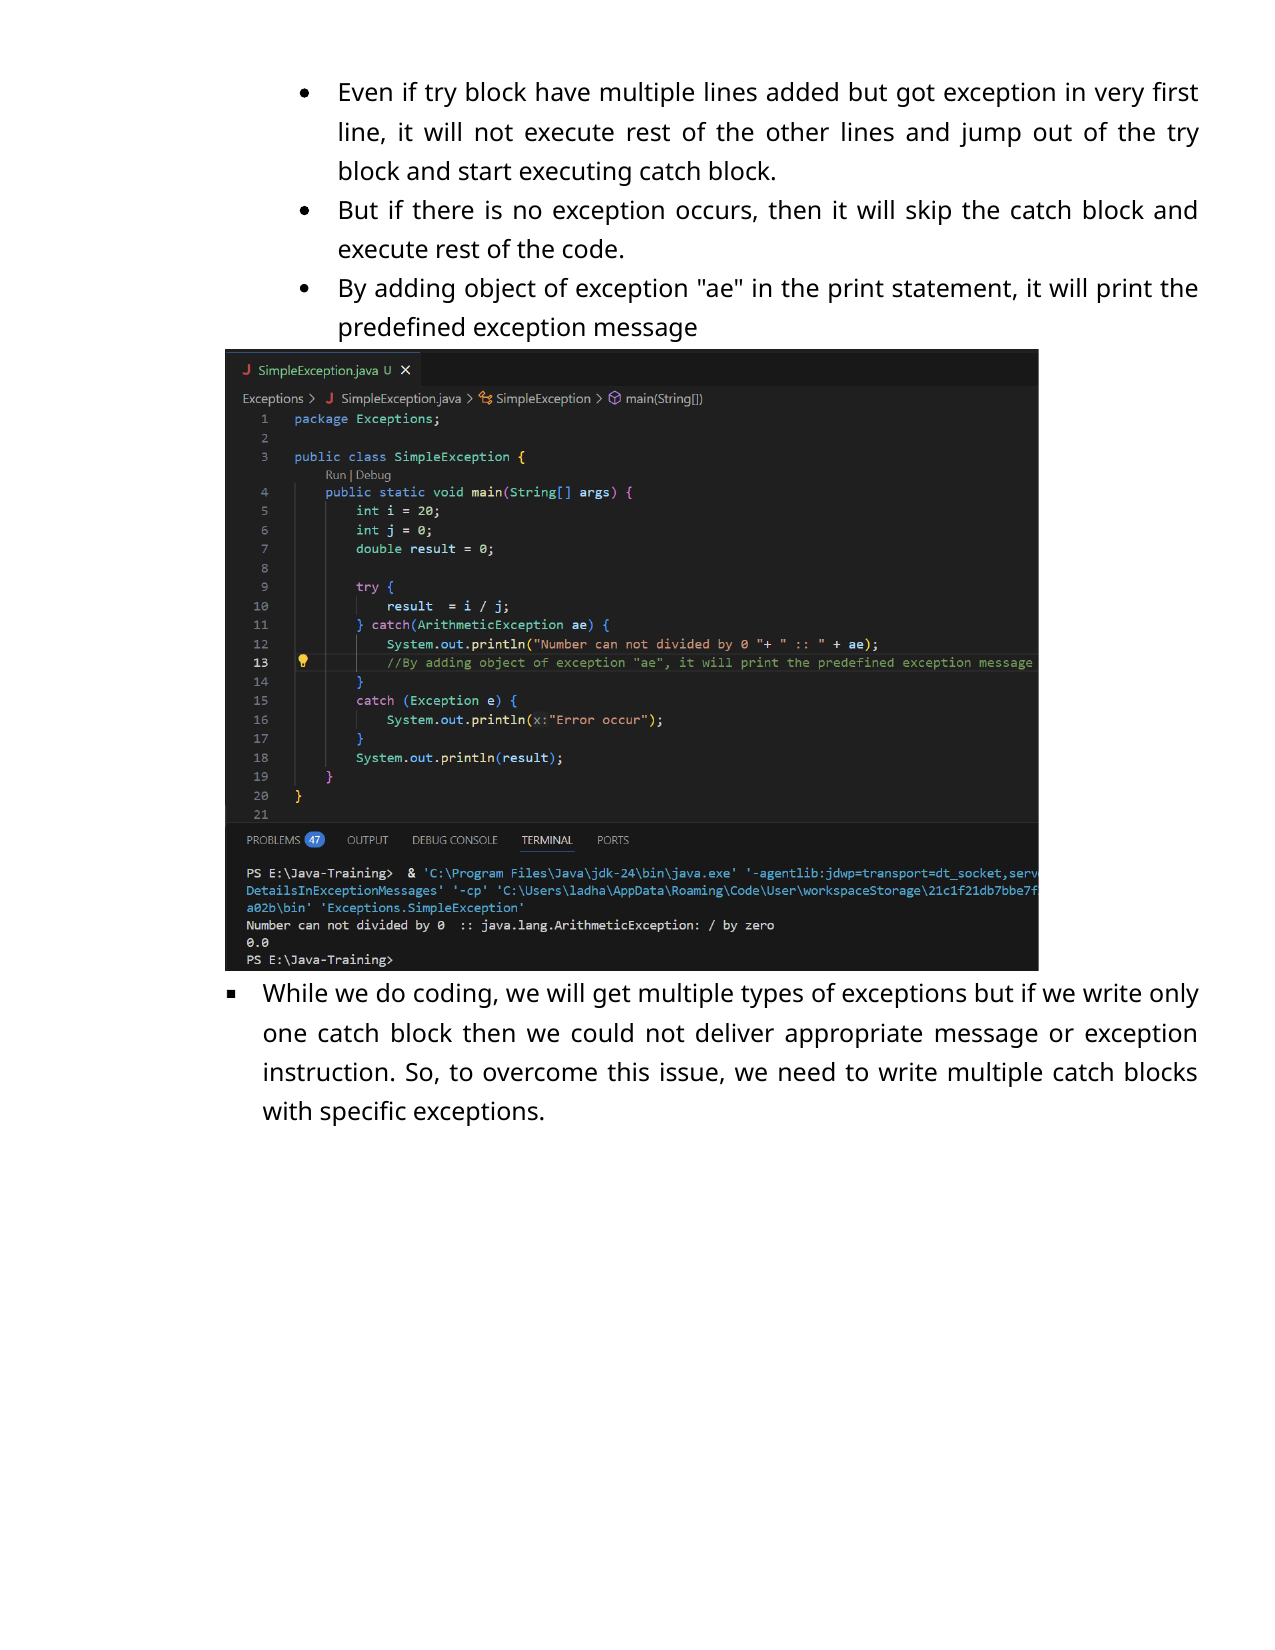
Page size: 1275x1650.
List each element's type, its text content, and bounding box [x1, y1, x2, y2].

list While we do coding, we will get multiple types of exceptions but if we write only one catch block then we could not deliver appropriate message or exception instruction. So, to overcome this issue, we need to write multiple catch blocks with specific exceptions. [225, 976, 1200, 1128]
list But if there is no exception occurs, then it will skip the catch block and execute rest of the code. [300, 192, 1200, 266]
list By adding object of exception "ae" in the print statement, it will print the predefined exception message [300, 271, 1200, 344]
picture [225, 349, 1039, 971]
list Even if try block have multiple lines added but got exception in very first line, it will not execute rest of the other lines and jump out of the try block and start executing catch block. [300, 75, 1200, 187]
